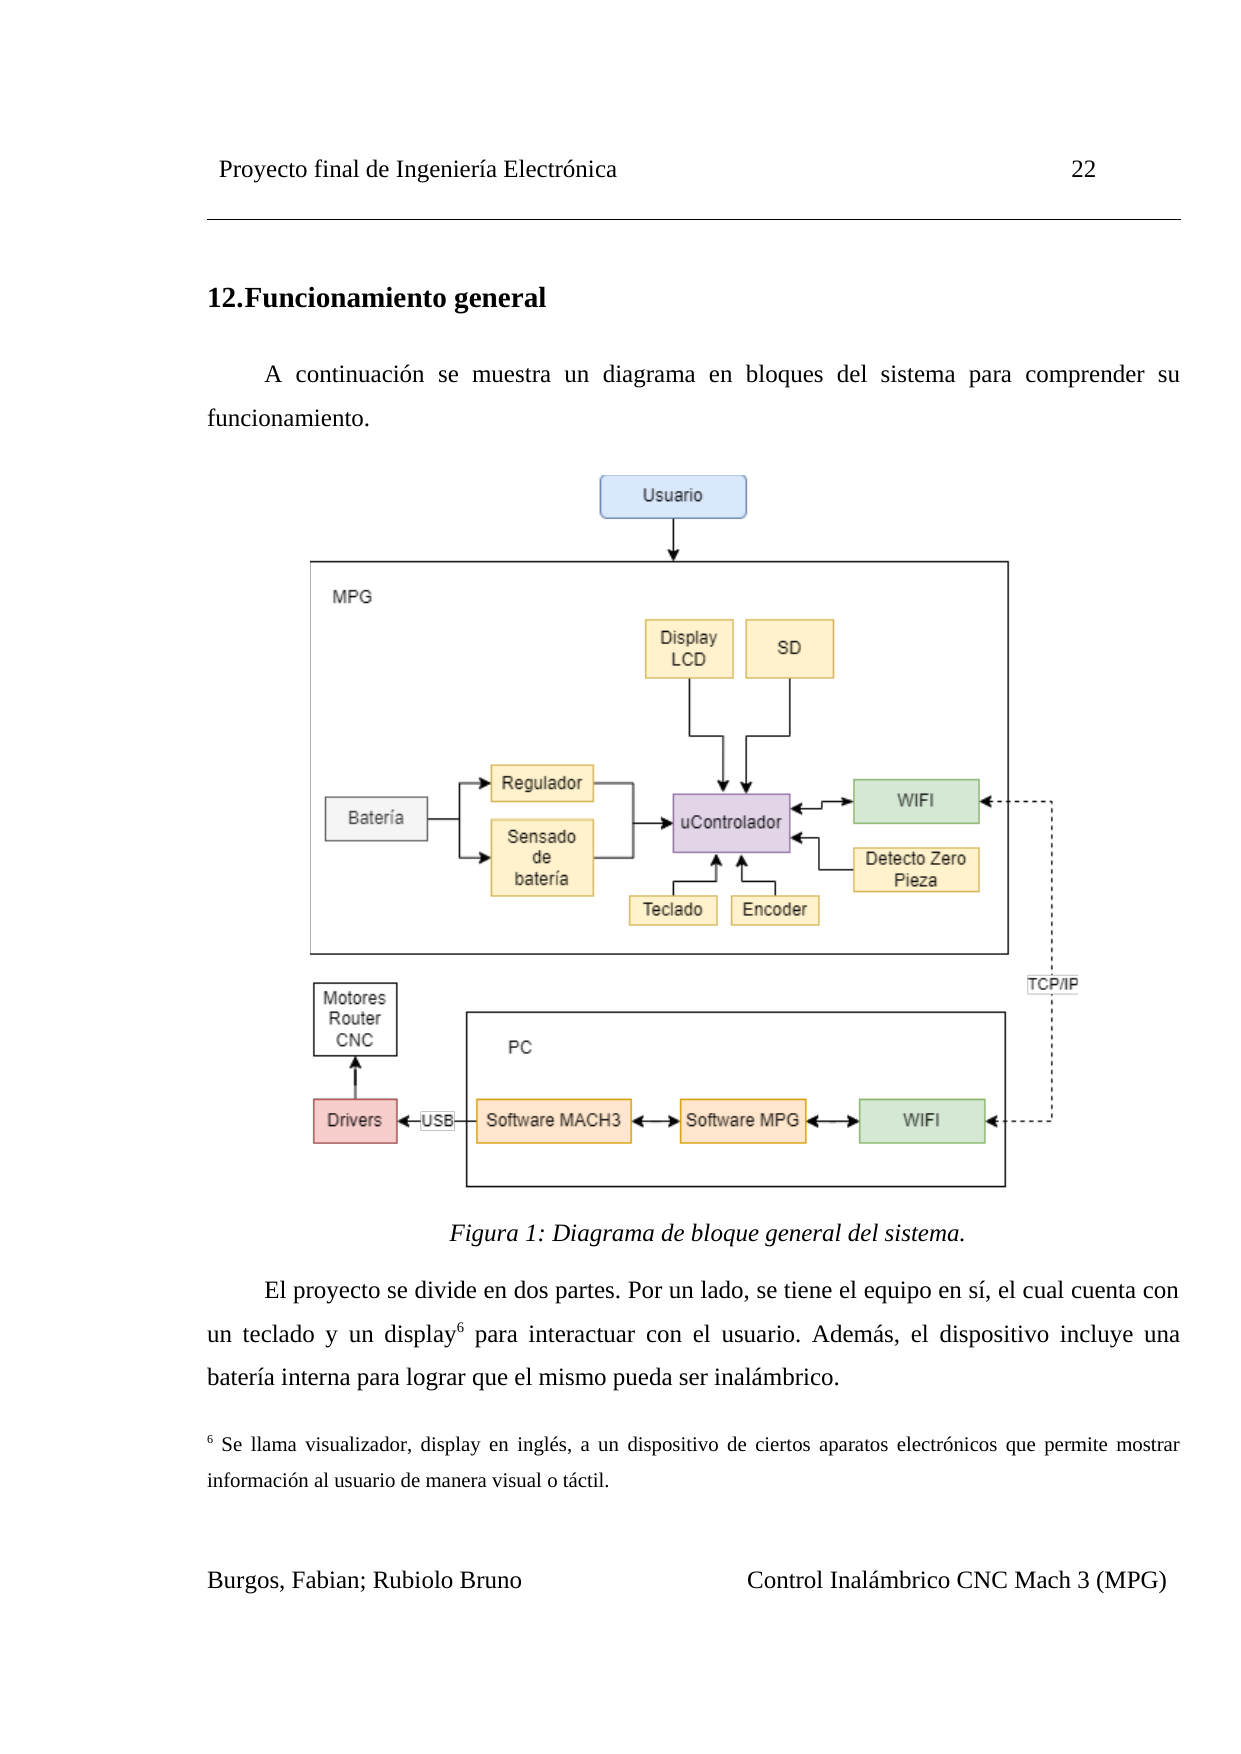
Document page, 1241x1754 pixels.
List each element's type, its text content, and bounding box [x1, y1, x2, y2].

picture [310, 475, 1079, 1189]
text A continuación se muestra un diagrama en bloques del sistema para comprender su funcionamiento. [207, 359, 1181, 431]
text : Diagrama de bloque general del sistema. [236, 1218, 1181, 1246]
text El proyecto se divide en dos partes. Por un lado, se tiene el equipo en sí, el cual cuenta con un teclado y un display para interactuar con el usuario. Además, el dispositivo incluye una batería interna para lograr que el mismo pueda ser inalámbrico. [207, 1276, 1181, 1391]
subtitle Funcionamiento general [207, 280, 1181, 313]
